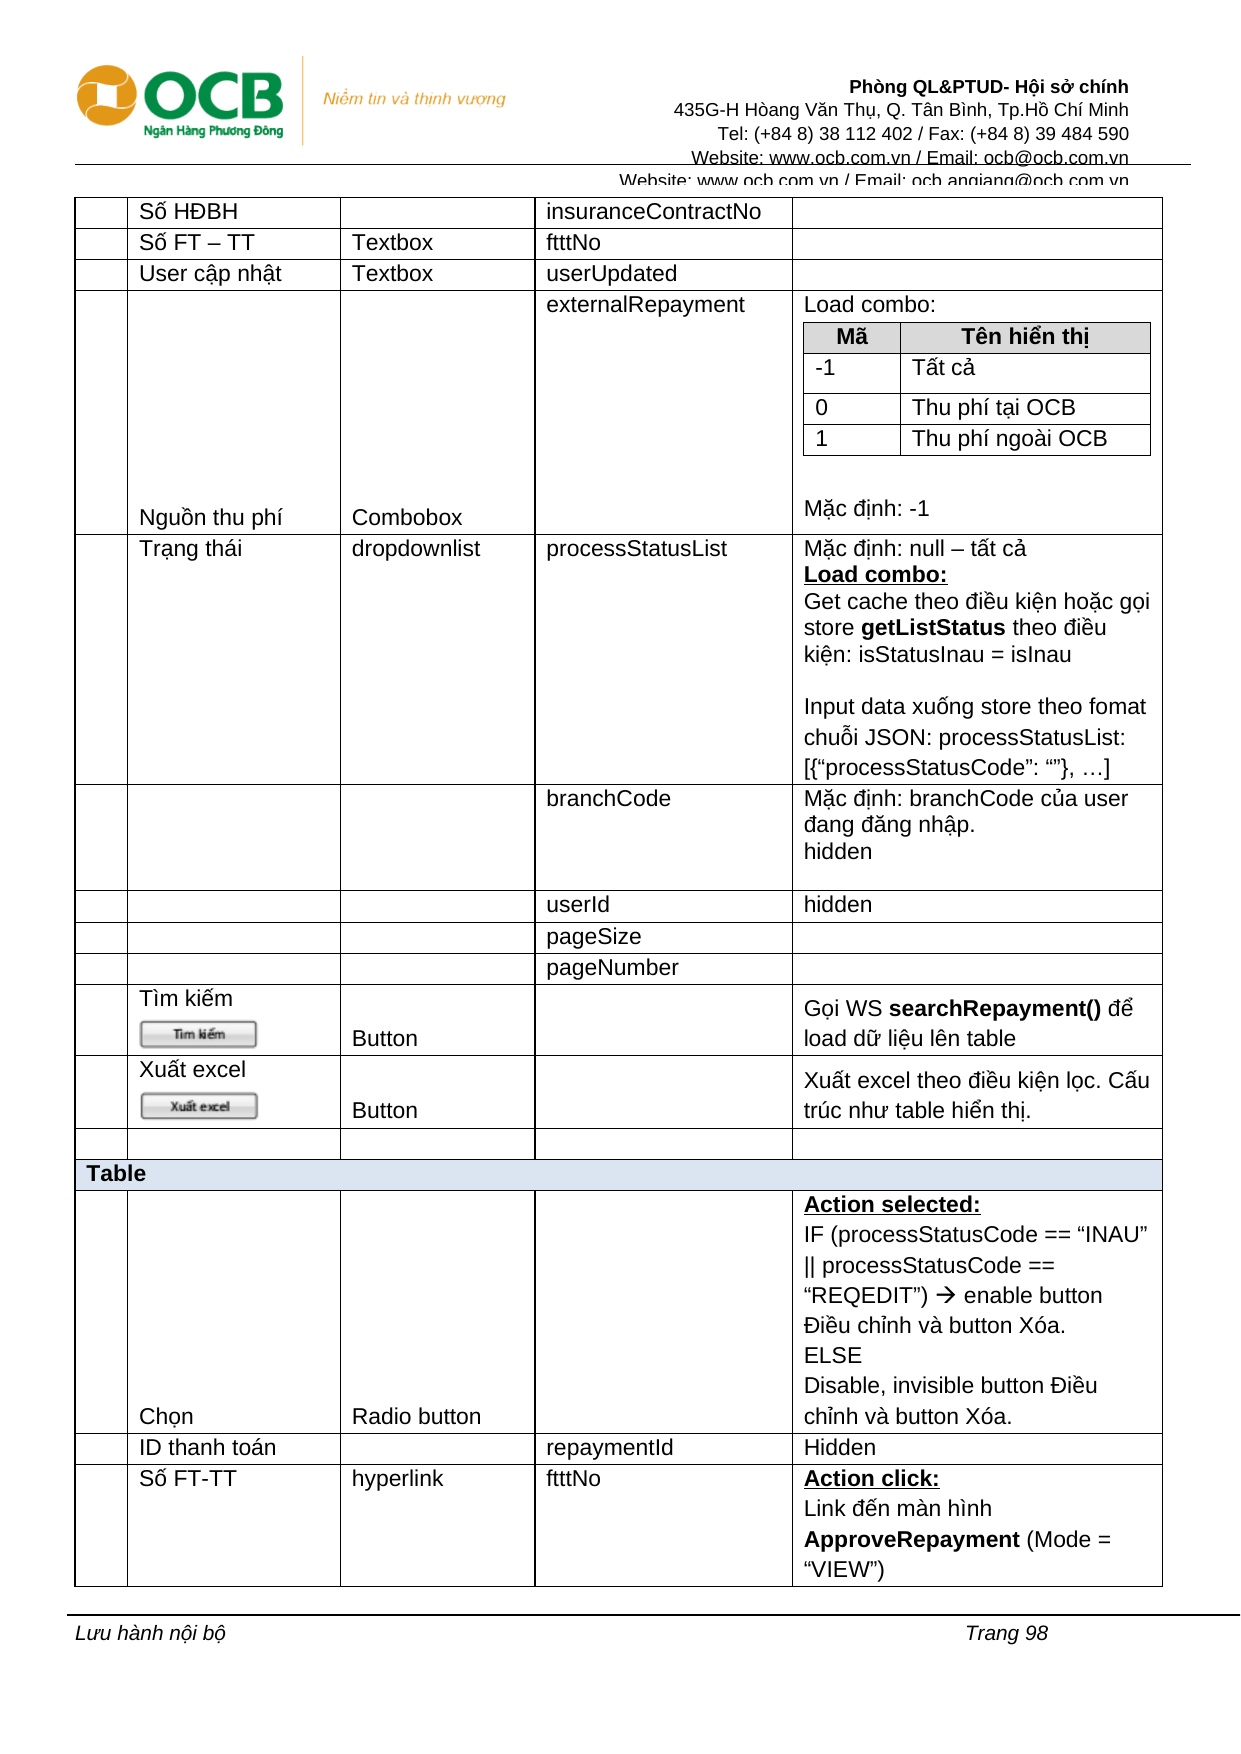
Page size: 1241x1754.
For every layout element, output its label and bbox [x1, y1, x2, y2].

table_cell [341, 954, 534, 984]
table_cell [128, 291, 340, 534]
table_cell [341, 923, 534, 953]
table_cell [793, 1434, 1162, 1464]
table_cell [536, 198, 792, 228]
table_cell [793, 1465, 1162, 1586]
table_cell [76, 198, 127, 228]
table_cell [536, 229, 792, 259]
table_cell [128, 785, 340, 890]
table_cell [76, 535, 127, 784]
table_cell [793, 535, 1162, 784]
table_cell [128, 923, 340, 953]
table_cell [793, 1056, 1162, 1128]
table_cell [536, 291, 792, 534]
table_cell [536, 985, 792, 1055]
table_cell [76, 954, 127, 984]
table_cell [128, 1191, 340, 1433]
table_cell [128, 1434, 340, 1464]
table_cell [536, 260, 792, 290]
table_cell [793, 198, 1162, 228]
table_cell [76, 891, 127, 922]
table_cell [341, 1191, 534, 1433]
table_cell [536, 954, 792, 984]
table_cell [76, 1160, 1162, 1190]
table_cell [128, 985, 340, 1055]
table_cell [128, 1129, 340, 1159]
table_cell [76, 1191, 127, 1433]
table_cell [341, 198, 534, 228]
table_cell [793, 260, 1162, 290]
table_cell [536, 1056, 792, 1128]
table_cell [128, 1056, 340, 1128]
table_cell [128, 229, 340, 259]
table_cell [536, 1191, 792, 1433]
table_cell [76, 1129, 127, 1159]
picture [67, 56, 537, 146]
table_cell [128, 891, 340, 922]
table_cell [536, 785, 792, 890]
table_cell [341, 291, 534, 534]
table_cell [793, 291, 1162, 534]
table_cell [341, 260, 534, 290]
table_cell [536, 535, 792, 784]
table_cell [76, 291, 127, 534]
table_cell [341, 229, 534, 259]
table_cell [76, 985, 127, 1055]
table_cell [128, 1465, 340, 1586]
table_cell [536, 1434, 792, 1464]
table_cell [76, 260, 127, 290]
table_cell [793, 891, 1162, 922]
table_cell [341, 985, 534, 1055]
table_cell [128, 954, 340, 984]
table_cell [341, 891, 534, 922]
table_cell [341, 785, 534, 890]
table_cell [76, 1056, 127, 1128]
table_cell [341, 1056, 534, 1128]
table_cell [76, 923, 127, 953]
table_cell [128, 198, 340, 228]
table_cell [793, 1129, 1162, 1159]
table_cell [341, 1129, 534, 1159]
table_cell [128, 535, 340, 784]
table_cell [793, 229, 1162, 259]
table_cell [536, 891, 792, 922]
picture [138, 1086, 263, 1124]
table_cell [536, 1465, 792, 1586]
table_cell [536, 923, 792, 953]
picture [138, 1015, 260, 1052]
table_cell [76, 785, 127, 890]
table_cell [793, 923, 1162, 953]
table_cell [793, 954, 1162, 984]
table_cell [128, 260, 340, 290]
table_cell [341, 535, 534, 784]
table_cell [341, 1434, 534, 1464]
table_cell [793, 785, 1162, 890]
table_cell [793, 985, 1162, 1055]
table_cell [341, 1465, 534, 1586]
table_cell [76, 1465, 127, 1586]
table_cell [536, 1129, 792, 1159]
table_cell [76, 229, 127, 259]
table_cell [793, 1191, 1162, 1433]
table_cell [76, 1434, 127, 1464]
